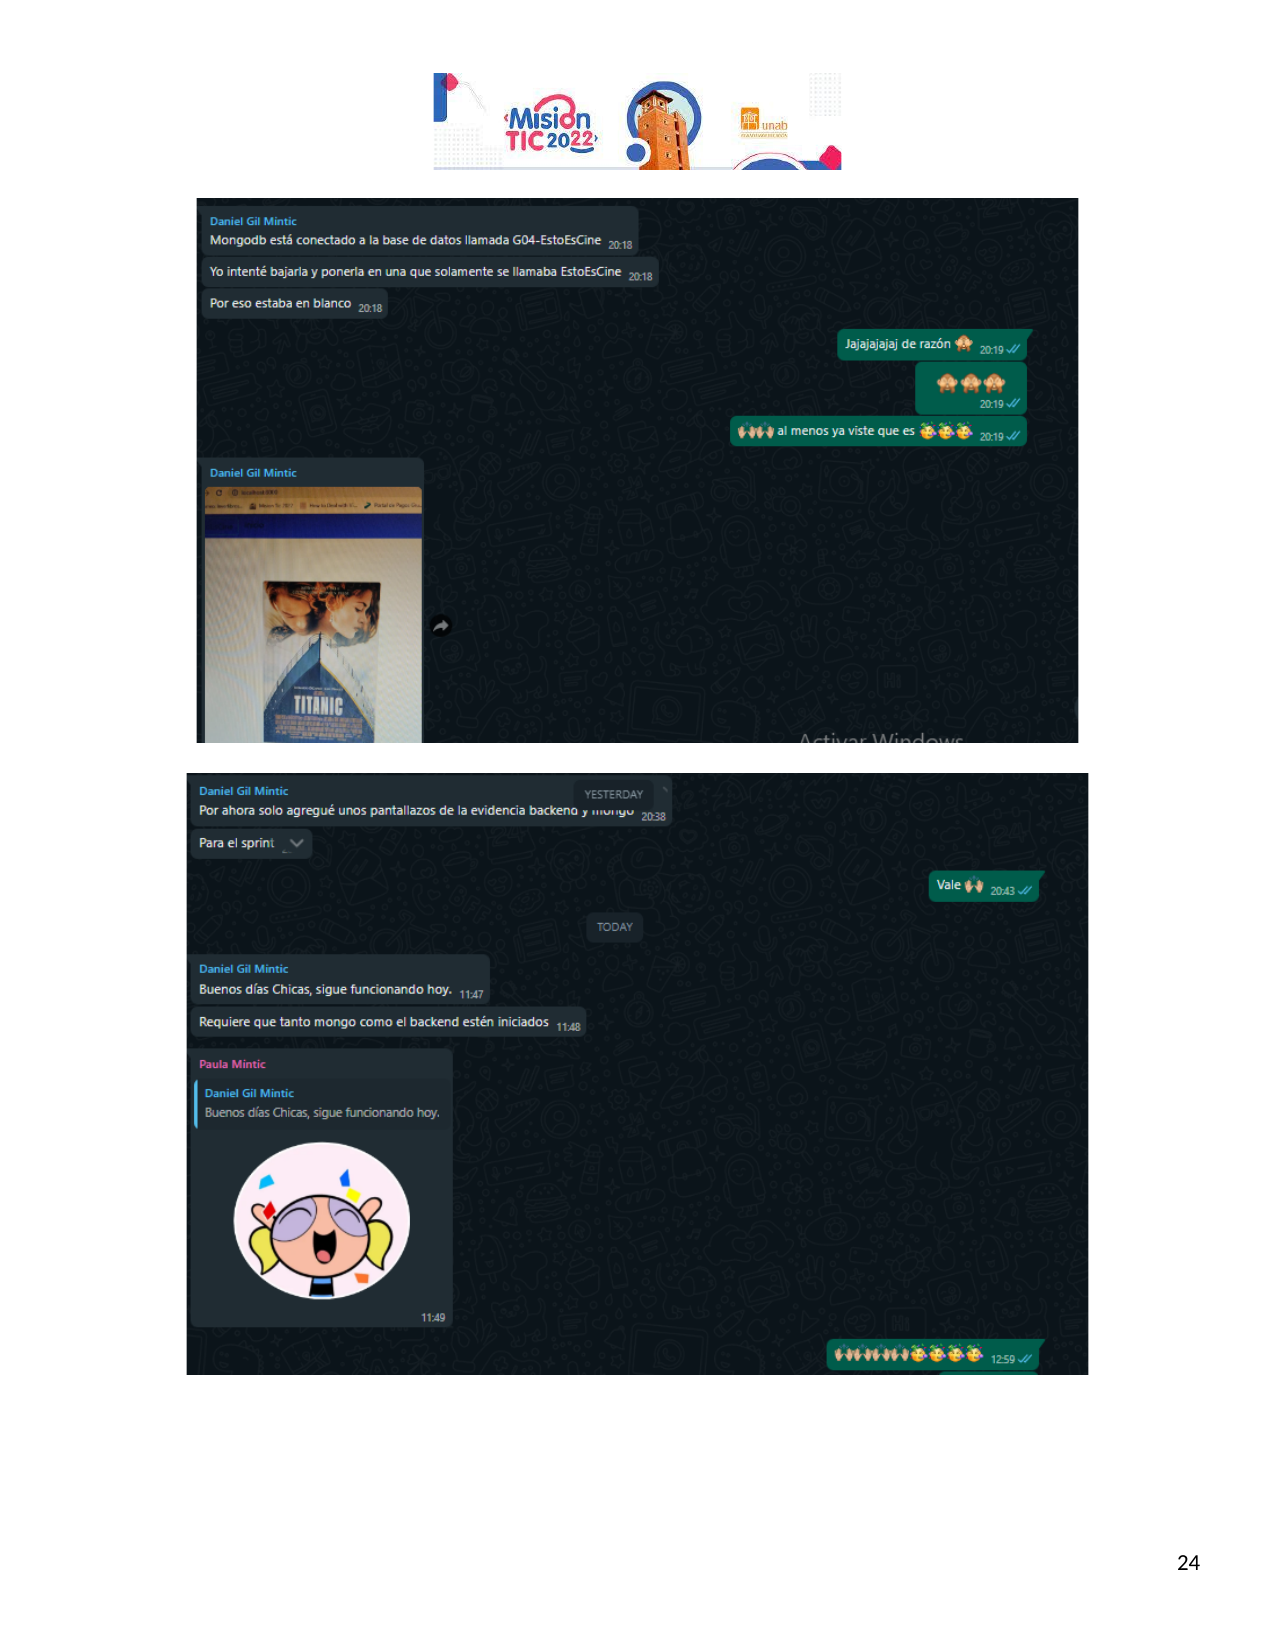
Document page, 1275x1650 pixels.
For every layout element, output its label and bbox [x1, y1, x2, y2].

picture [433, 73, 842, 170]
picture [196, 198, 1079, 743]
picture [186, 773, 1089, 1375]
